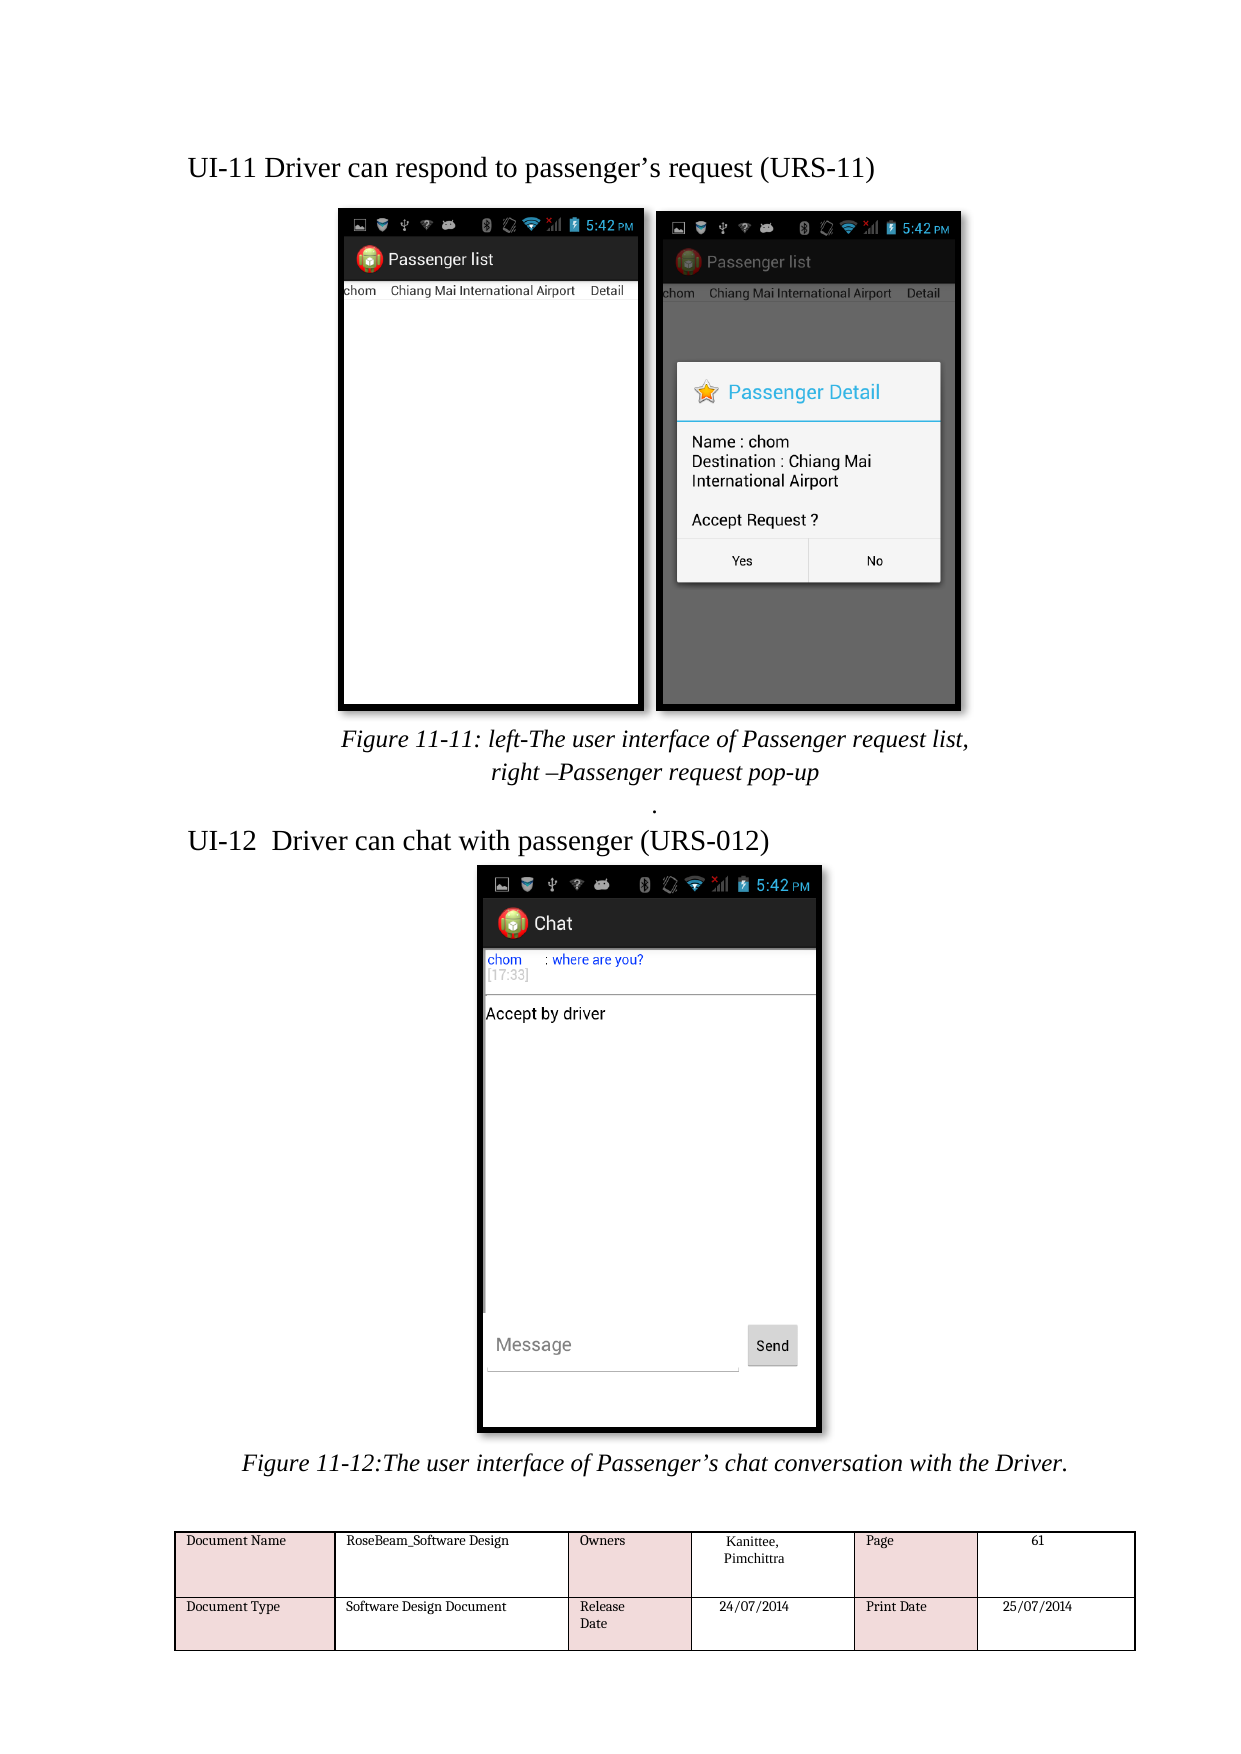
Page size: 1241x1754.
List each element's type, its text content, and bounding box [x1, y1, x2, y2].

text Figure 11-11: left-The user interface of Passenger request list, right –Passenger request pop-up . [187, 724, 1123, 819]
text UI-11 Driver can respond to passenger’s request (URS-11) [187, 150, 1123, 183]
picture [344, 214, 638, 704]
picture [483, 871, 816, 1427]
text UI-12 Driver can chat with passenger (URS-012) [187, 823, 1123, 857]
picture [663, 217, 955, 704]
text Figure 11-12:The user interface of Passenger’s chat conversation with the Driver. [187, 1448, 1123, 1476]
